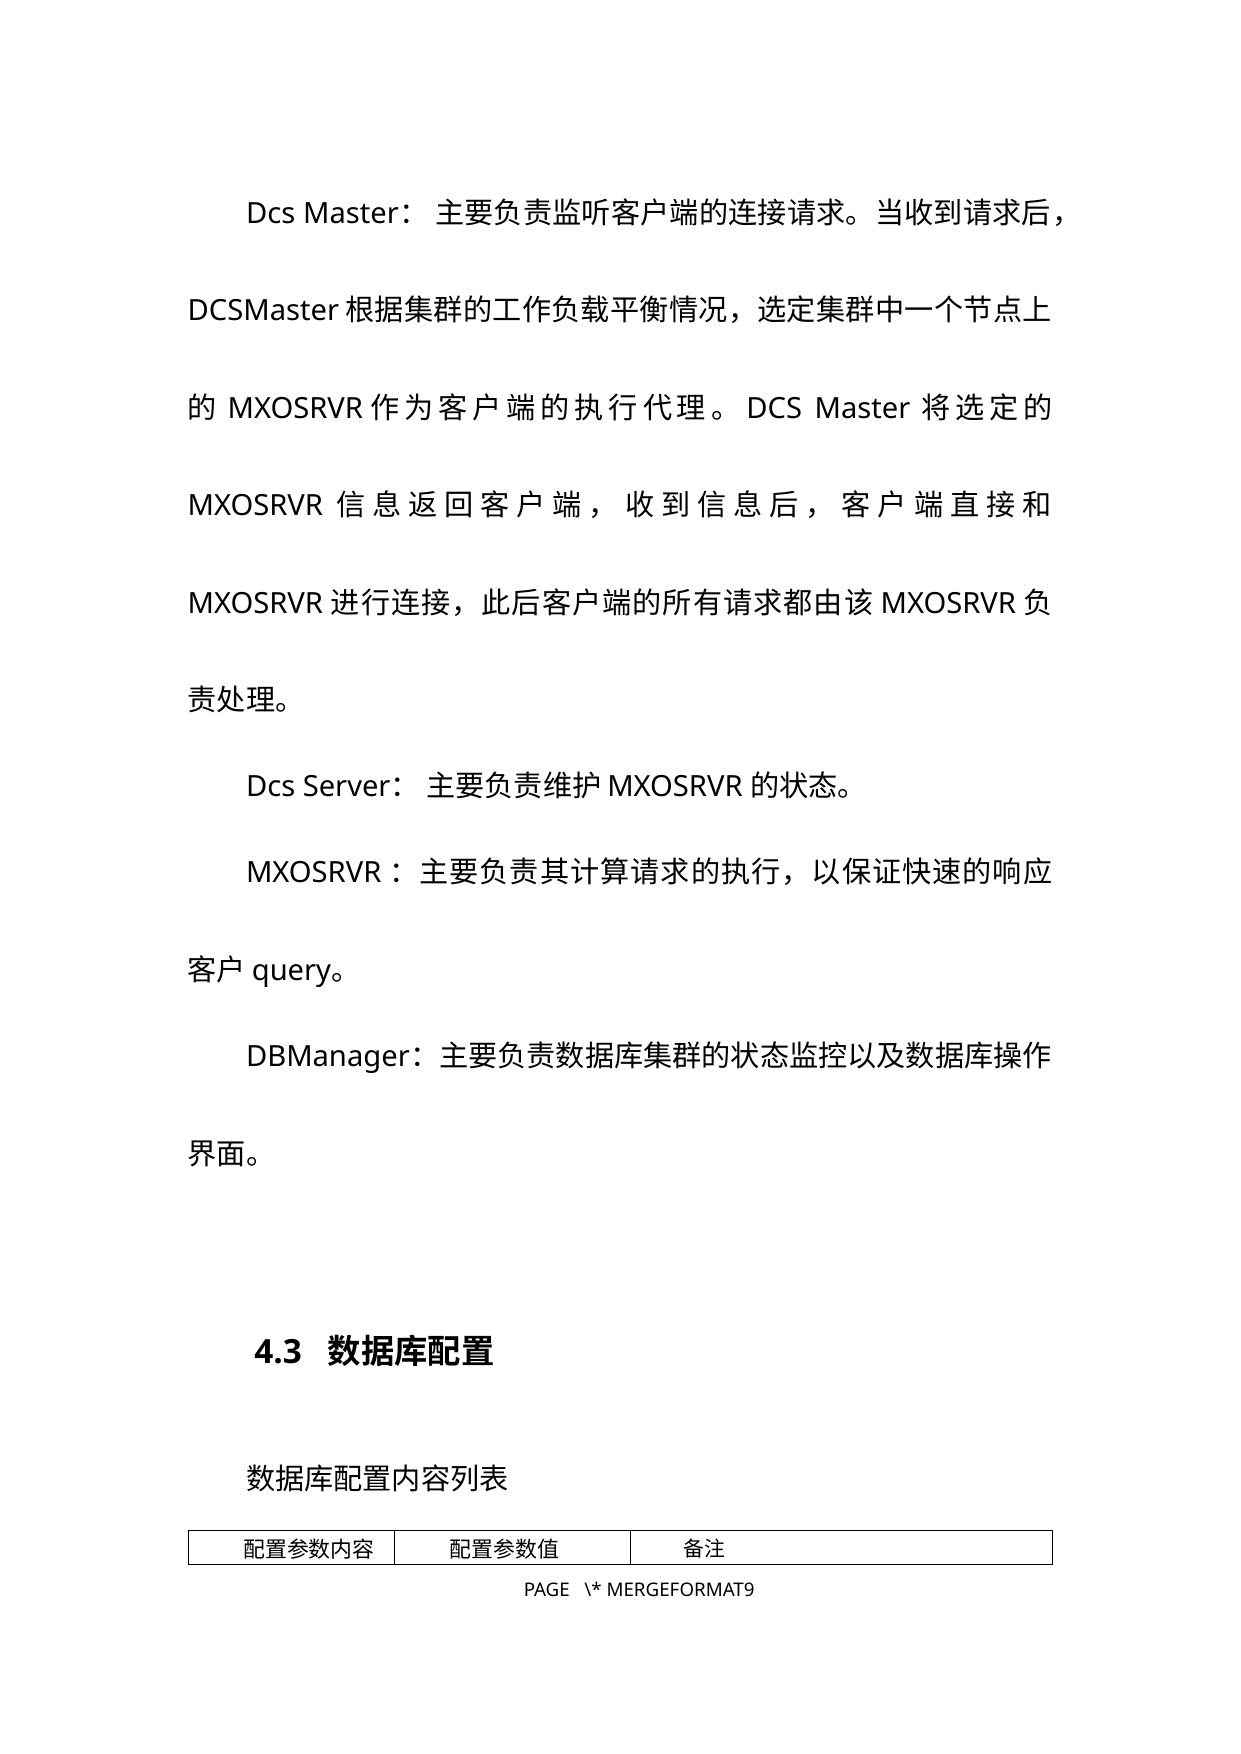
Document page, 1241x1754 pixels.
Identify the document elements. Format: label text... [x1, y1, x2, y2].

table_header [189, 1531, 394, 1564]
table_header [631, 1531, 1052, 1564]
text 数据库配置内容列表 [187, 1444, 1053, 1509]
text Dcs Server： 主要负责维护MXOSRVR 的状态。 [187, 752, 1053, 817]
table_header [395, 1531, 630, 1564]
subtitle 数据库配置 [187, 1317, 1053, 1382]
text DBManager：主要负责数据库集群的状态监控以及数据库操作界面。 [187, 1021, 1053, 1184]
text MXOSRVR ：主要负责其计算请求的执行，以保证快速的响应客户query。 [187, 838, 1053, 1000]
text Dcs Master： 主要负责监听客户端的连接请求。当收到请求后，DCSMaster根据集群的工作负载平衡情况，选定集群中一个节点上的MXOSRVR 作为客户端的执行代理。DCS Master将选定的MXOSRVR信息返回客户端，收到信息后，客户端直接和MXOSRVR 进行连接，此后客户端的所有请求都由该MXOSRVR 负责处理。 [187, 178, 1053, 730]
